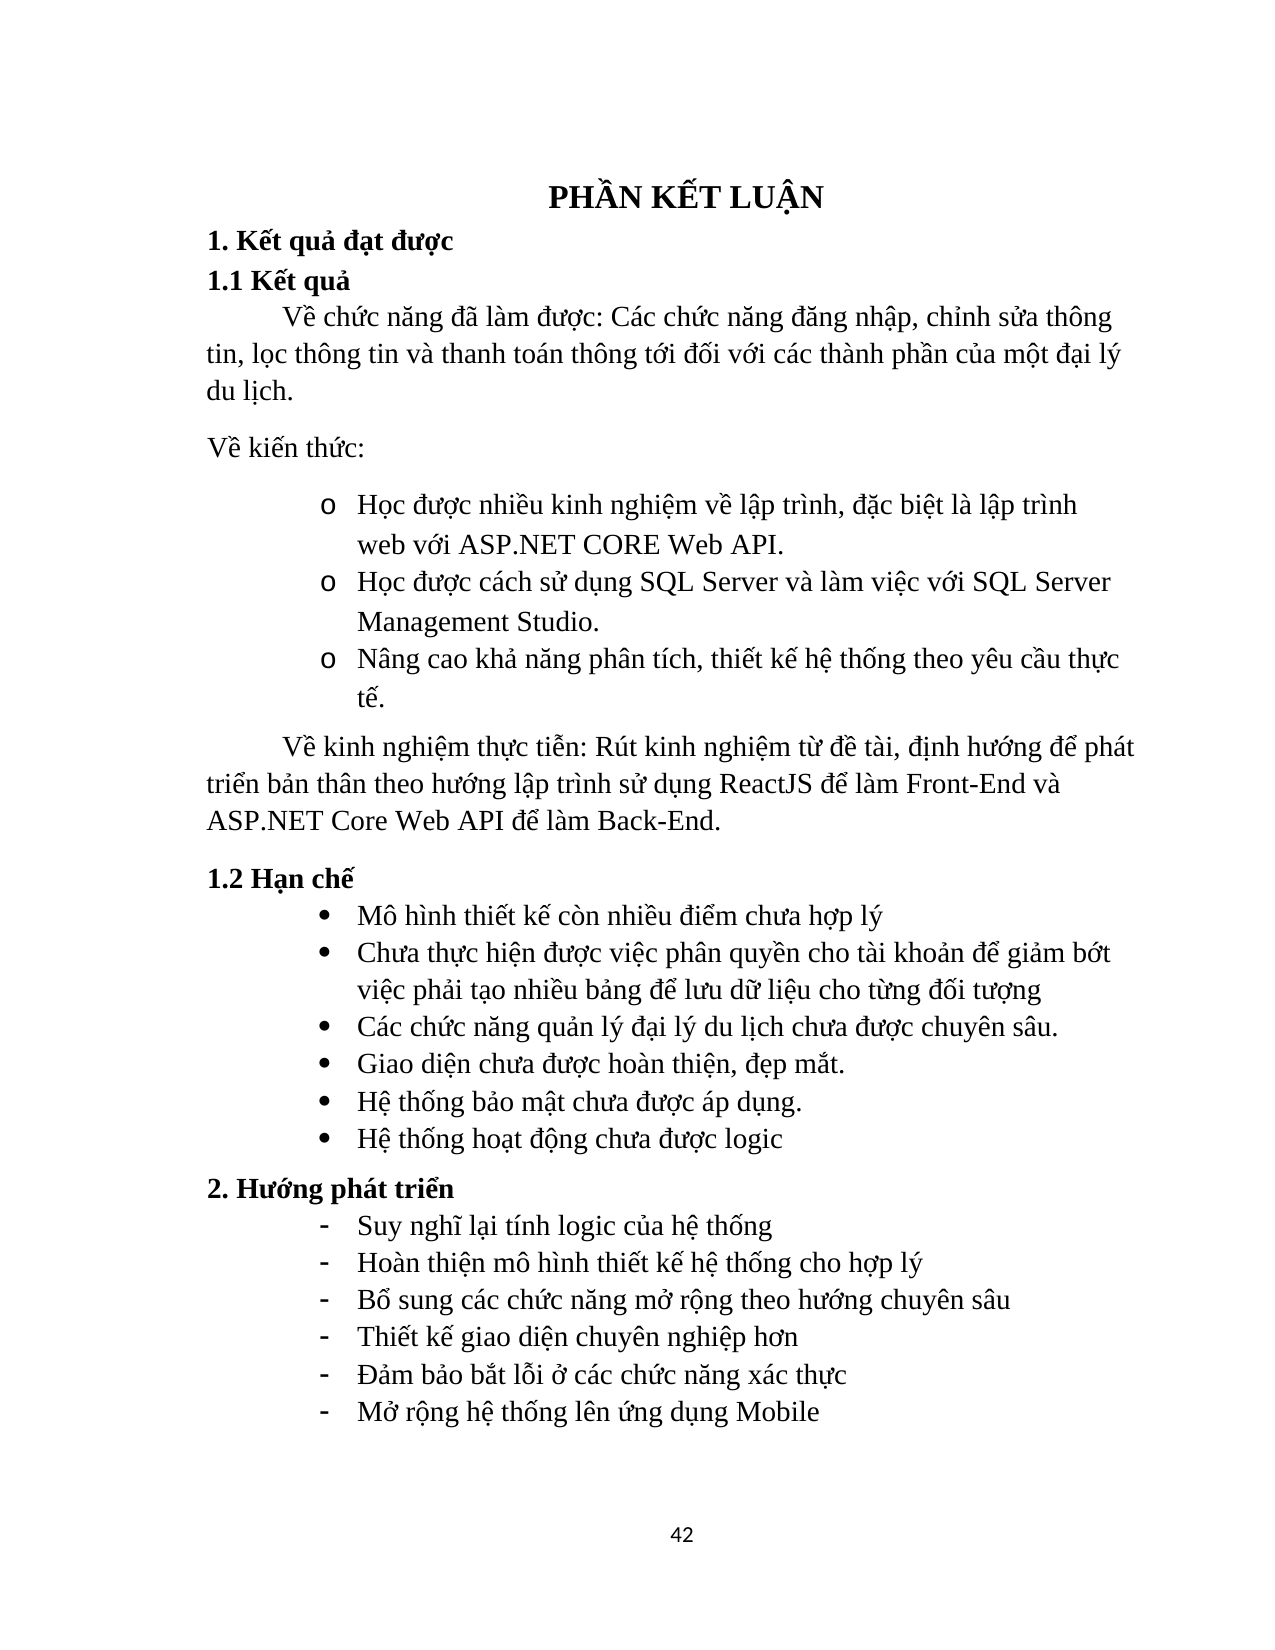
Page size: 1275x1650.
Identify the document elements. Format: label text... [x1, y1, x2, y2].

list Suy nghĩ lại tính logic của hệ thống [319, 1208, 1157, 1241]
list Hệ thống bảo mật chưa được áp dụng. [319, 1084, 1120, 1118]
list Mô hình thiết kế còn nhiều điểm chưa hợp lý [319, 898, 1120, 931]
subtitle 1. Kết quả đạt được [207, 223, 1157, 256]
text Về kinh nghiệm thực tiễn: Rút kinh nghiệm từ đề tài, định hướng để phát triển bản thân theo hướng lập trình sử dụng ReactJS để làm Front-End và ASP.NET Core Web API để làm Back-End. [206, 729, 1157, 837]
list Nâng cao khả năng phân tích, thiết kế hệ thống theo yêu cầu thực tế. [319, 641, 1123, 714]
list Giao diện chưa được hoàn thiện, đẹp mắt. [319, 1047, 1120, 1080]
list Đảm bảo bắt lỗi ở các chức năng xác thực [319, 1357, 1157, 1391]
list Chưa thực hiện được việc phân quyền cho tài khoản để giảm bớt việc phải tạo nhiều bảng để lưu dữ liệu cho từng đối tượng [319, 935, 1120, 1006]
list Thiết kế giao diện chuyên nghiệp hơn [319, 1319, 1157, 1353]
list Bổ sung các chức năng mở rộng theo hướng chuyên sâu [319, 1282, 1157, 1316]
text Về chức năng đã làm được: Các chức năng đăng nhập, chỉnh sửa thông tin, lọc thông tin và thanh toán thông tới đối với các thành phần của một đại lý du lịch. [206, 299, 1157, 407]
list Hoàn thiện mô hình thiết kế hệ thống cho hợp lý [319, 1245, 1157, 1279]
list Học được nhiều kinh nghiệm về lập trình, đặc biệt là lập trình web với ASP.NET CORE Web API. [319, 487, 1123, 560]
list Học được cách sử dụng SQL Server và làm việc với SQL Server Management Studio. [319, 564, 1123, 637]
list Hệ thống hoạt động chưa được logic [319, 1121, 1120, 1155]
subtitle 1.1 Kết quả [207, 263, 1157, 297]
list Các chức năng quản lý đại lý du lịch chưa được chuyên sâu. [319, 1009, 1120, 1043]
text Về kiến thức: [207, 430, 1123, 464]
subtitle 2. Hướng phát triển [207, 1172, 1157, 1205]
subtitle PHẦN KẾT LUẬN [207, 177, 1157, 216]
subtitle 1.2 Hạn chế [207, 861, 1157, 895]
list Mở rộng hệ thống lên ứng dụng Mobile [319, 1394, 1157, 1428]
